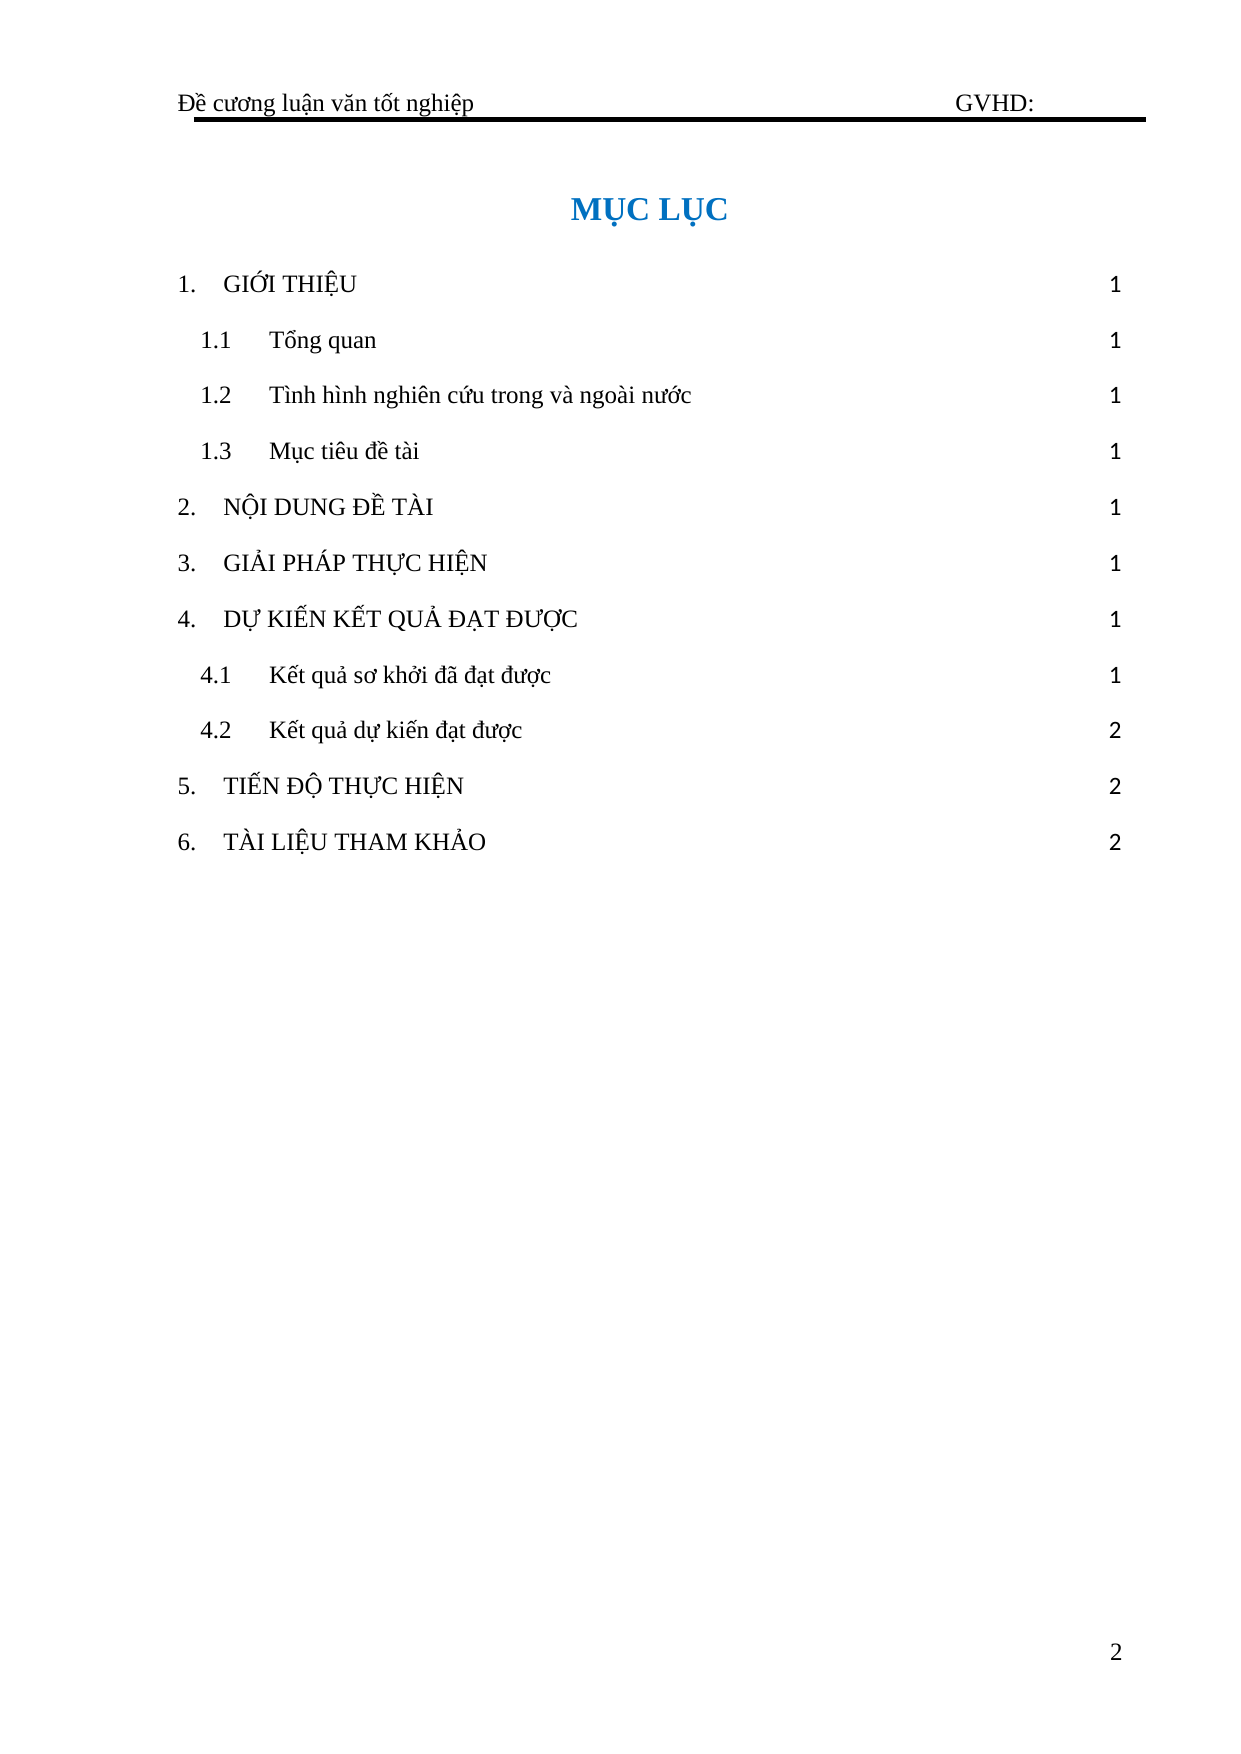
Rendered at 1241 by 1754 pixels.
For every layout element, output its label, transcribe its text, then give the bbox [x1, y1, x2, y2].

text MỤC LỤC [177, 190, 1122, 228]
